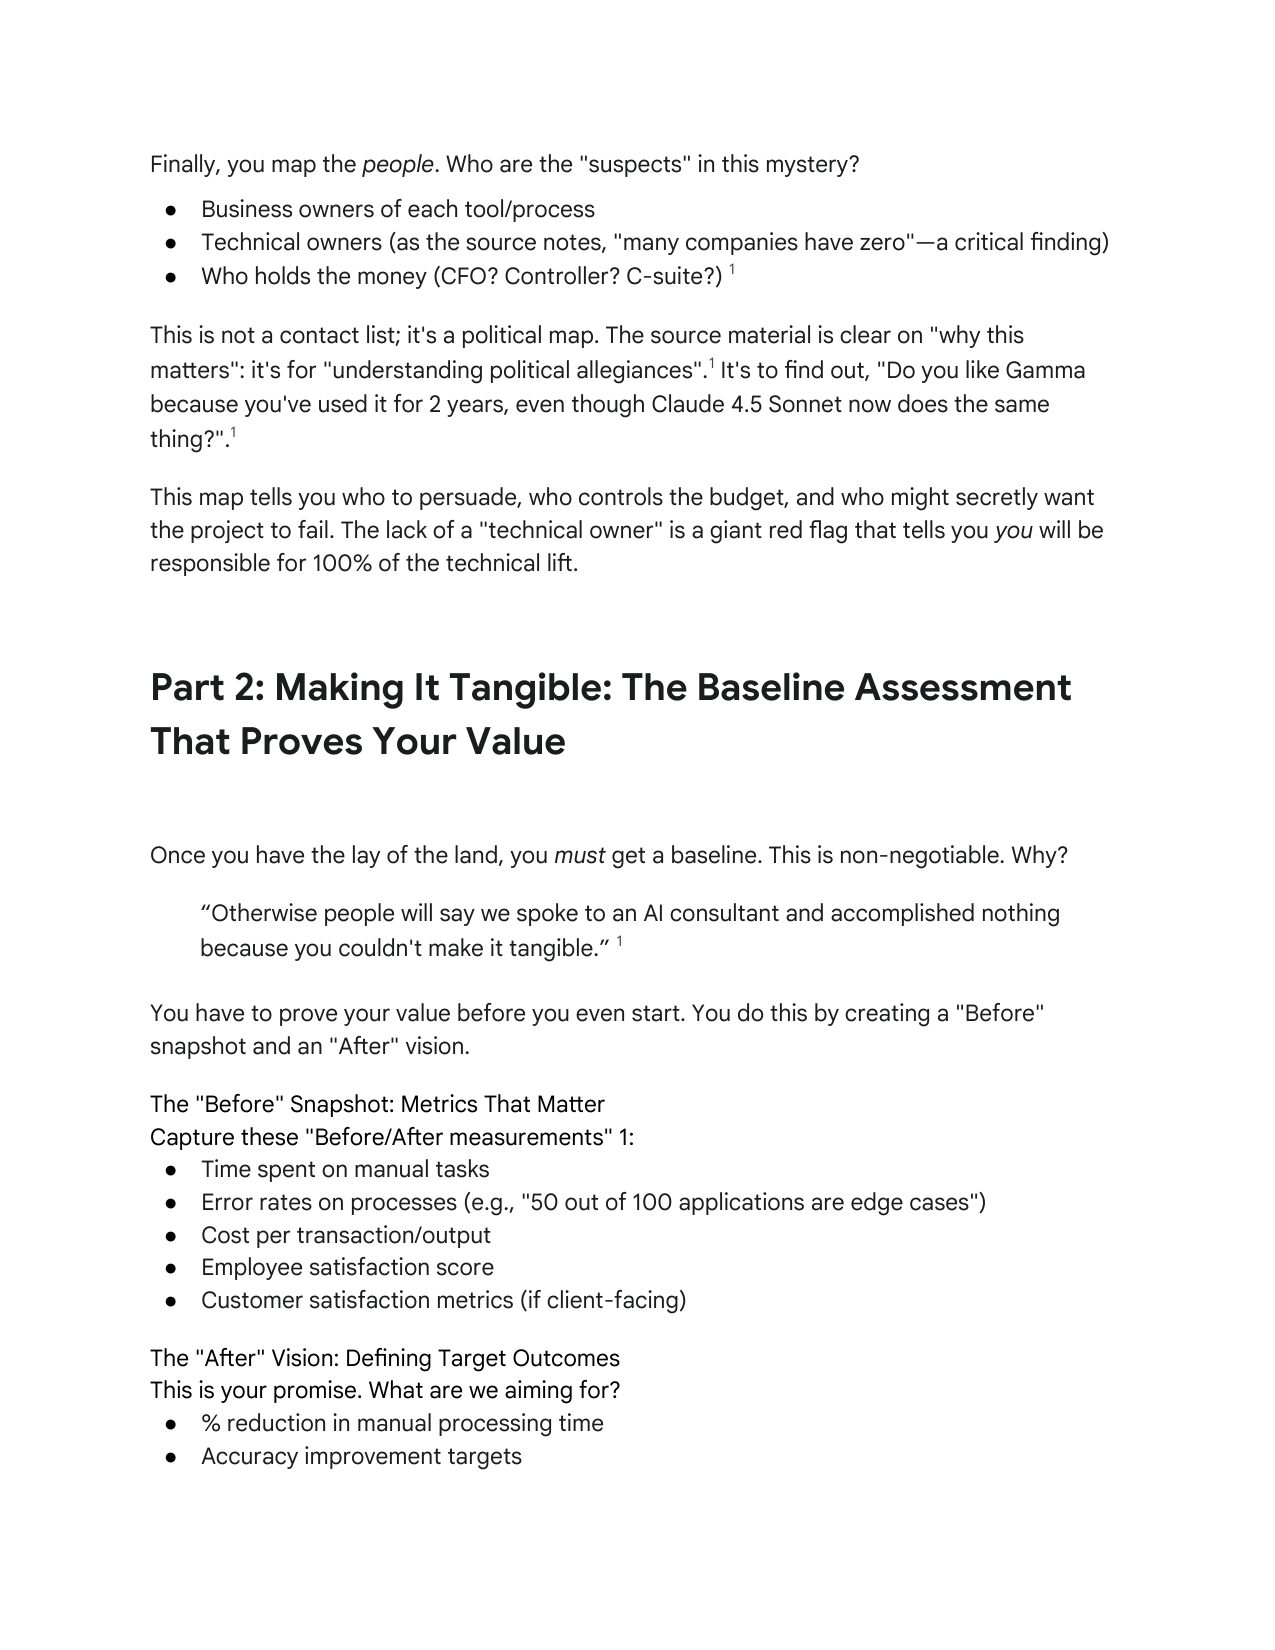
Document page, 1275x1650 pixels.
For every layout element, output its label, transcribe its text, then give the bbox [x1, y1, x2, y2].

list Customer satisfaction metrics (if client-facing) [163, 1286, 1125, 1315]
text Finally, you map the people. Who are the "suspects" in this mystery? [150, 150, 1125, 179]
list Cost per transaction/output [163, 1221, 1125, 1249]
text Capture these "Before/After measurements" 1: [150, 1123, 1125, 1151]
text You have to prove your value before you even start. You do this by creating a "Before" snapshot and an "After" vision. [150, 999, 1125, 1061]
text The "Before" Snapshot: Metrics That Matter [150, 1090, 1125, 1119]
list Error rates on processes (e.g., "50 out of 100 applications are edge cases") [163, 1188, 1125, 1217]
text The "After" Vision: Defining Target Outcomes [150, 1344, 1125, 1373]
subtitle Part 2: Making It Tangible: The Baseline Assessment That Proves Your Value [150, 664, 1125, 765]
list Business owners of each tool/process [163, 195, 1125, 224]
list Employee satisfaction score [163, 1253, 1125, 1282]
text Once you have the lay of the land, you must get a baseline. This is non-negotiable. Why? [150, 842, 1125, 871]
list Technical owners (as the source notes, "many companies have zero"—a critical finding) [163, 228, 1125, 257]
text This is your promise. What are we aiming for? [150, 1377, 1125, 1405]
text This is not a contact list; it's a political map. The source material is clear on "why this matters": it's for "understanding political allegiances".1 It's to find out, "Do you like Gamma because you've used it for 2 years, even though Claude 4.5 Sonnet now does the same thing?".1 [150, 321, 1125, 454]
list Time spent on manual tasks [163, 1155, 1125, 1184]
list % reduction in manual processing time [163, 1409, 1125, 1438]
text This map tells you who to persuade, who controls the budget, and who might secretly want the project to fail. The lack of a "technical owner" is a giant red flag that tells you you will be responsible for 100% of the technical lift. [150, 484, 1125, 578]
text “Otherwise people will say we spoke to an AI consultant and accomplished nothing because you couldn't make it tangible.” 1 [200, 899, 1062, 964]
list Who holds the money (CFO? Controller? C-suite?) 1 [163, 261, 1125, 292]
list Accuracy improvement targets [163, 1442, 1125, 1471]
